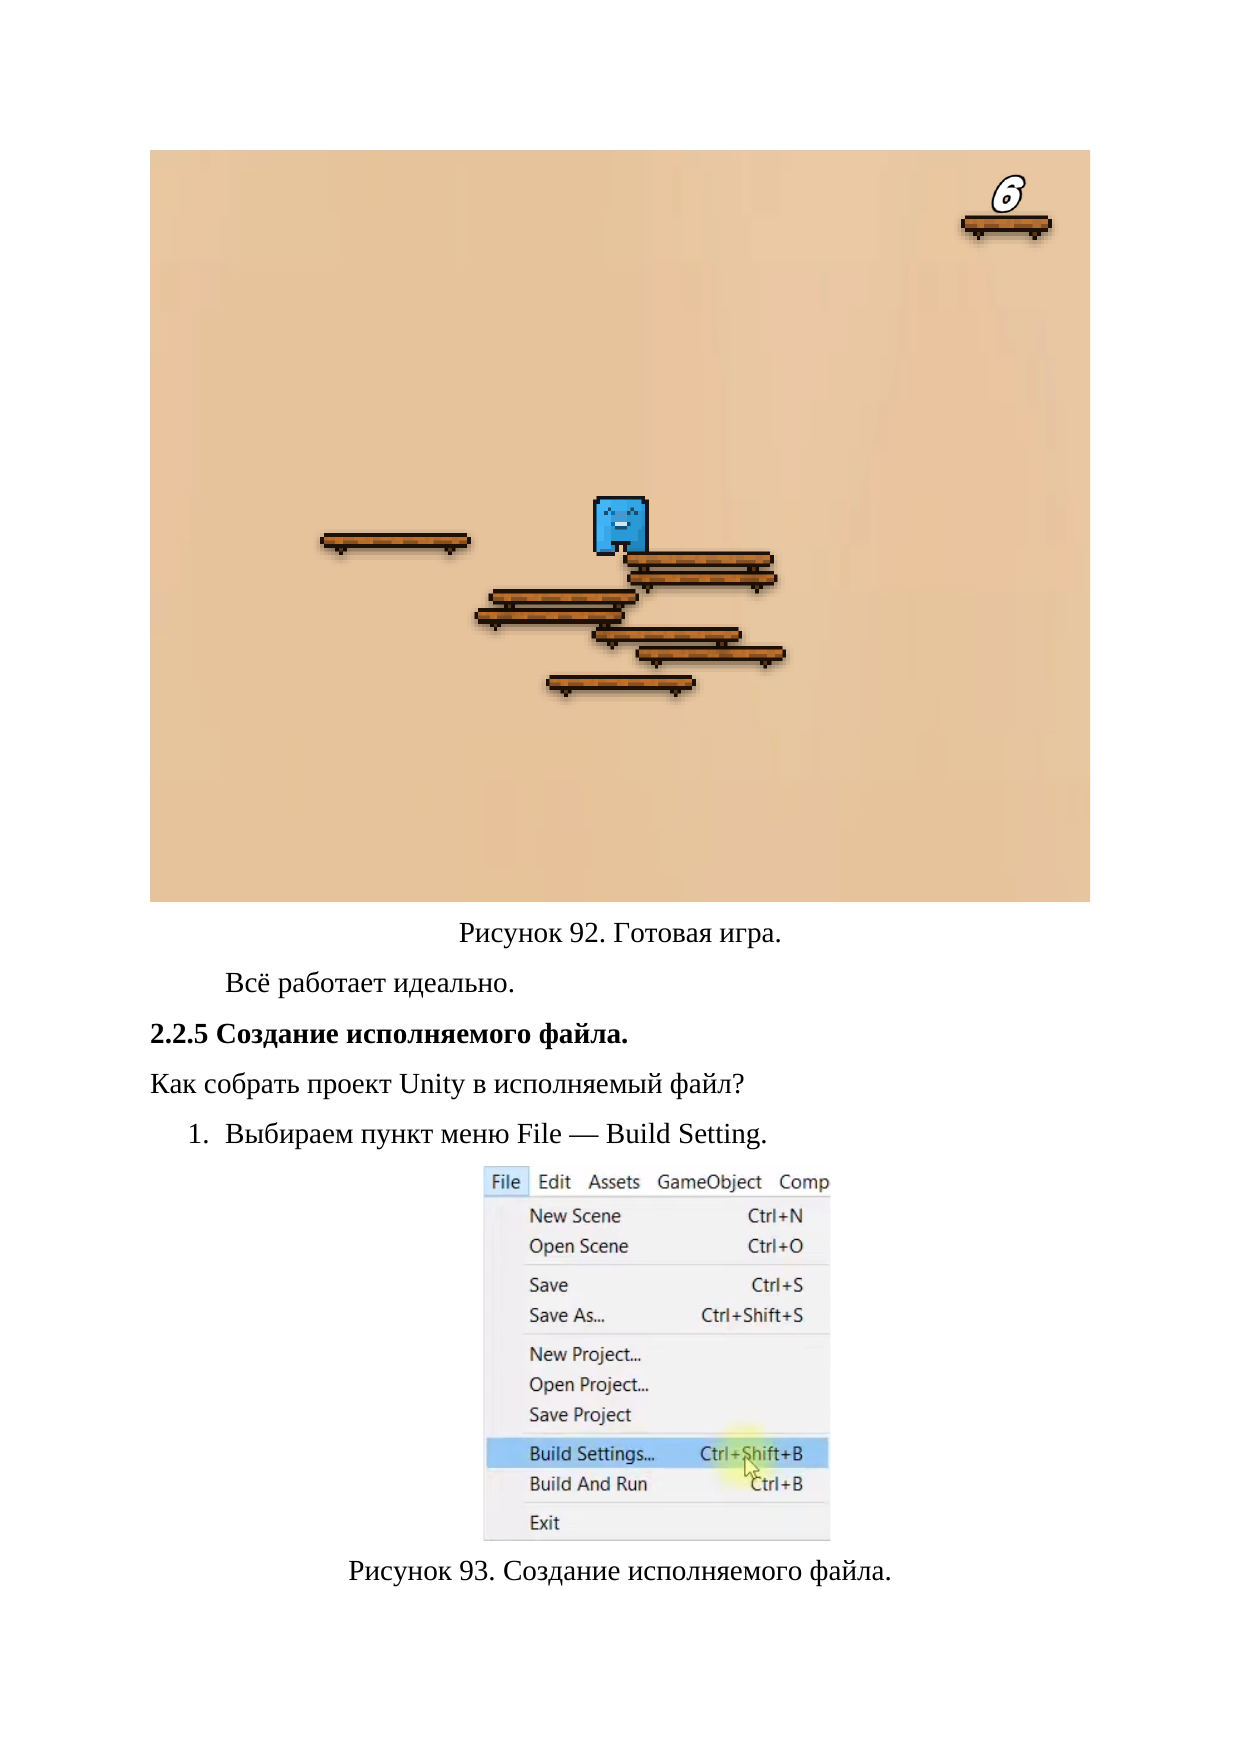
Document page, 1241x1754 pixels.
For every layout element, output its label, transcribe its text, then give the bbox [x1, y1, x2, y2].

picture [150, 150, 1091, 902]
text Как собрать проект Unity в исполняемый файл? [150, 1066, 1090, 1100]
text 2.2.5 Создание исполняемого файла. [150, 1016, 1090, 1049]
text Рисунок 92. Готовая игра. [150, 915, 1090, 949]
picture [483, 1166, 831, 1541]
text Всё работает идеально. [150, 966, 1090, 999]
list Выбираем пункт меню File — Build Setting. [187, 1116, 1090, 1150]
text Рисунок 93. Создание исполняемого файла. [150, 1553, 1090, 1587]
